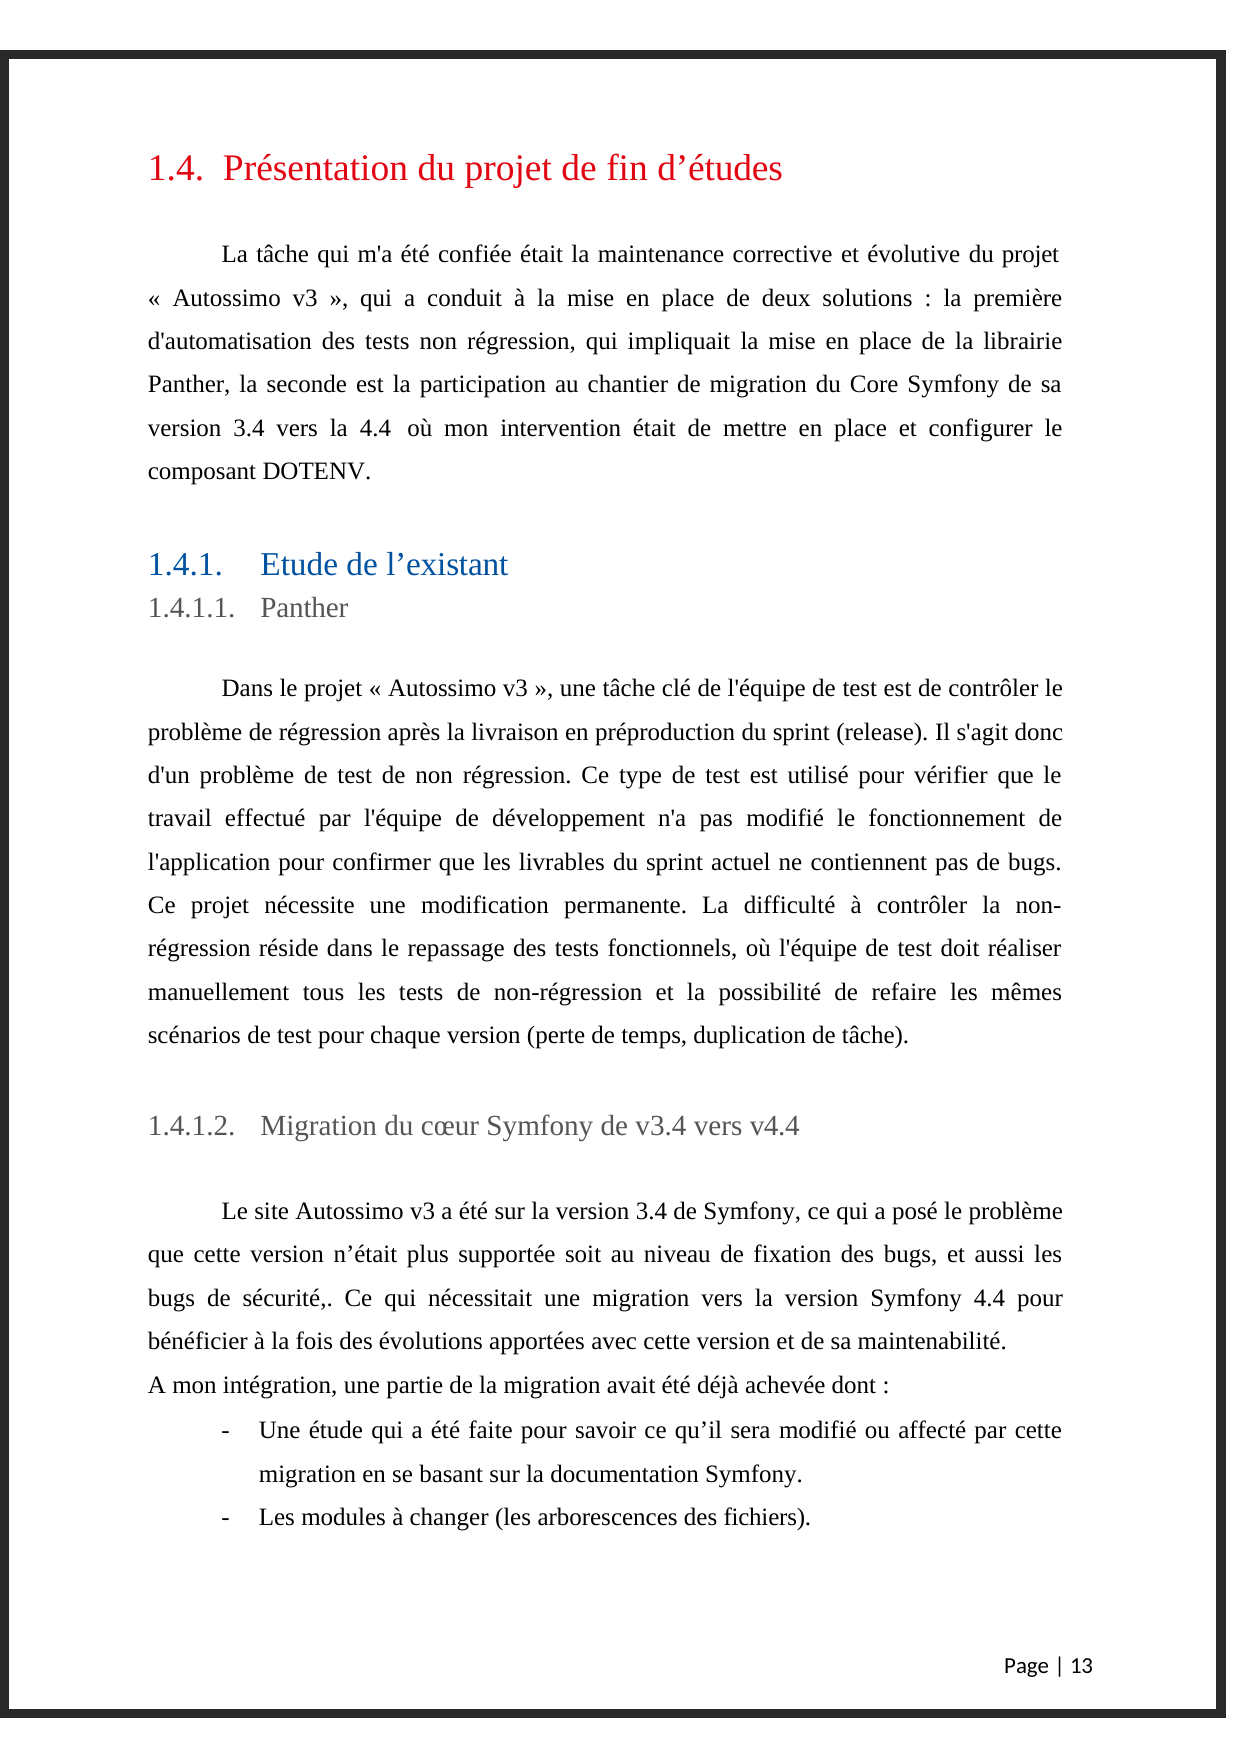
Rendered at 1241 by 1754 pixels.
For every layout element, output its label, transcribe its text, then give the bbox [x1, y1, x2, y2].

text Dans le projet « Autossimo v3 », une tâche clé de l'équipe de test est de contrôler le problème de régression après la livraison en préproduction du sprint (release). Il s'agit donc d'un problème de test de non régression. Ce type de test est utilisé pour vérifier que le travail effectué par l'équipe de développement n'a pas modifié le fonctionnement de l'application pour confirmer que les livrables du sprint actuel ne contiennent pas de bugs. Ce projet nécessite une modification permanente. La difficulté à contrôler la non- régression réside dans le repassage des tests fonctionnels, où l'équipe de test doit réaliser manuellement tous les tests de non-régression et la possibilité de refaire les mêmes scénarios de test pour chaque version (perte de temps, duplication de tâche). [148, 673, 1063, 1049]
subtitle Panther [148, 590, 1216, 624]
subtitle Etude de l’existant [148, 544, 1216, 583]
list Les modules à changer (les arborescences des fichiers). [221, 1502, 1216, 1531]
subtitle Présentation du projet de fin d’études [148, 146, 1216, 189]
list Une étude qui a été faite pour savoir ce qu’il sera modifié ou affecté par cette migration en se basant sur la documentation Symfony. [221, 1415, 1063, 1487]
text « Autossimo v3 », qui a conduit à la mise en place de deux solutions : la première d'automatisation des tests non régression, qui impliquait la mise en place de la librairie Panther, la seconde est la participation au chantier de migration du Core Symfony de sa version 3.4 vers la 4.4 où mon intervention était de mettre en place et configurer le composant DOTENV. [148, 283, 1063, 485]
text A mon intégration, une partie de la migration avait été déjà achevée dont : [148, 1371, 1216, 1399]
text La tâche qui m'a été confiée était la maintenance corrective et évolutive du projet [221, 239, 1216, 268]
text Le site Autossimo v3 a été sur la version 3.4 de Symfony, ce qui a posé le problème que cette version n’était plus supportée soit au niveau de fixation des bugs, et aussi les bugs de sécurité,. Ce qui nécessitait une migration vers la version Symfony 4.4 pour bénéficier à la fois des évolutions apportées avec cette version et de sa maintenabilité. [148, 1196, 1064, 1355]
subtitle Migration du cœur Symfony de v3.4 vers v4.4 [148, 1108, 1216, 1142]
